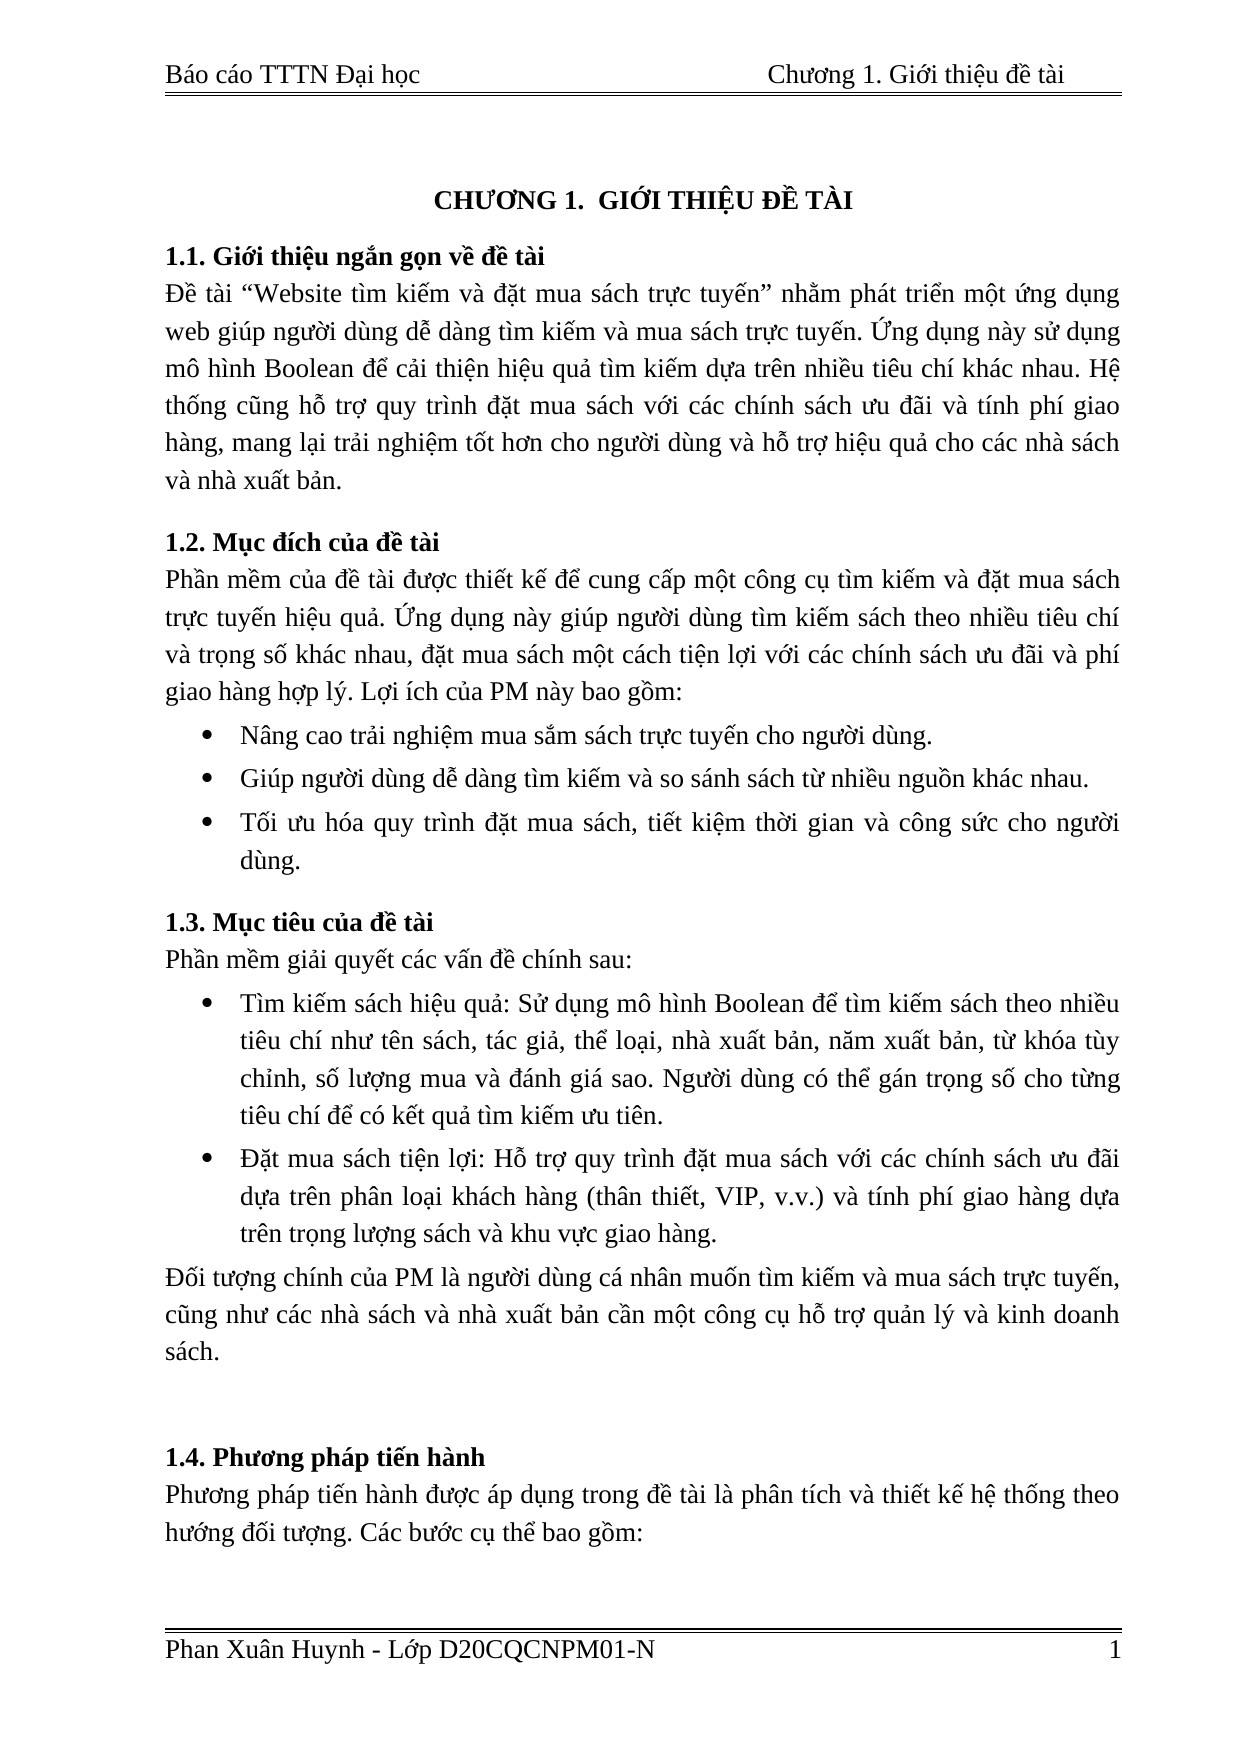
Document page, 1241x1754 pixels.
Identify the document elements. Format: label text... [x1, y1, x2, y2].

text Đối tượng chính của PM là người dùng cá nhân muốn tìm kiếm và mua sách trực tuyến, cũng như các nhà sách và nhà xuất bản cần một công cụ hỗ trợ quản lý và kinh doanh sách. [165, 1261, 1122, 1366]
text Phần mềm của đề tài được thiết kế để cung cấp một công cụ tìm kiếm và đặt mua sách trực tuyến hiệu quả. Ứng dụng này giúp người dùng tìm kiếm sách theo nhiều tiêu chí và trọng số khác nhau, đặt mua sách một cách tiện lợi với các chính sách ưu đãi và phí giao hàng hợp lý. Lợi ích của PM này bao gồm: [165, 563, 1122, 706]
list Đặt mua sách tiện lợi: Hỗ trợ quy trình đặt mua sách với các chính sách ưu đãi dựa trên phân loại khách hàng (thân thiết, VIP, v.v.) và tính phí giao hàng dựa trên trọng lượng sách và khu vực giao hàng. [202, 1142, 1122, 1248]
list Nâng cao trải nghiệm mua sắm sách trực tuyến cho người dùng. [202, 719, 1122, 750]
subtitle Mục đích của đề tài [165, 526, 1122, 557]
text Phần mềm giải quyết các vấn đề chính sau: [165, 943, 1122, 974]
subtitle Giới thiệu ngắn gọn về đề tài [165, 240, 1122, 271]
subtitle Phương pháp tiến hành [165, 1441, 1122, 1472]
list Giúp người dùng dễ dàng tìm kiếm và so sánh sách từ nhiều nguồn khác nhau. [202, 763, 1122, 794]
subtitle GIỚI THIỆU ĐỀ TÀI [165, 184, 1122, 215]
text Đề tài “Website tìm kiếm và đặt mua sách trực tuyến” nhằm phát triển một ứng dụng web giúp người dùng dễ dàng tìm kiếm và mua sách trực tuyến. Ứng dụng này sử dụng mô hình Boolean để cải thiện hiệu quả tìm kiếm dựa trên nhiều tiêu chí khác nhau. Hệ thống cũng hỗ trợ quy trình đặt mua sách với các chính sách ưu đãi và tính phí giao hàng, mang lại trải nghiệm tốt hơn cho người dùng và hỗ trợ hiệu quả cho các nhà sách và nhà xuất bản. [165, 277, 1122, 495]
list Tối ưu hóa quy trình đặt mua sách, tiết kiệm thời gian và công sức cho người dùng. [202, 806, 1122, 875]
text Phương pháp tiến hành được áp dụng trong đề tài là phân tích và thiết kế hệ thống theo hướng đối tượng. Các bước cụ thể bao gồm: [165, 1478, 1122, 1547]
list Tìm kiếm sách hiệu quả: Sử dụng mô hình Boolean để tìm kiếm sách theo nhiều tiêu chí như tên sách, tác giả, thể loại, nhà xuất bản, năm xuất bản, từ khóa tùy chỉnh, số lượng mua và đánh giá sao. Người dùng có thể gán trọng số cho từng tiêu chí để có kết quả tìm kiếm ưu tiên. [202, 987, 1122, 1130]
subtitle Mục tiêu của đề tài [165, 906, 1122, 937]
